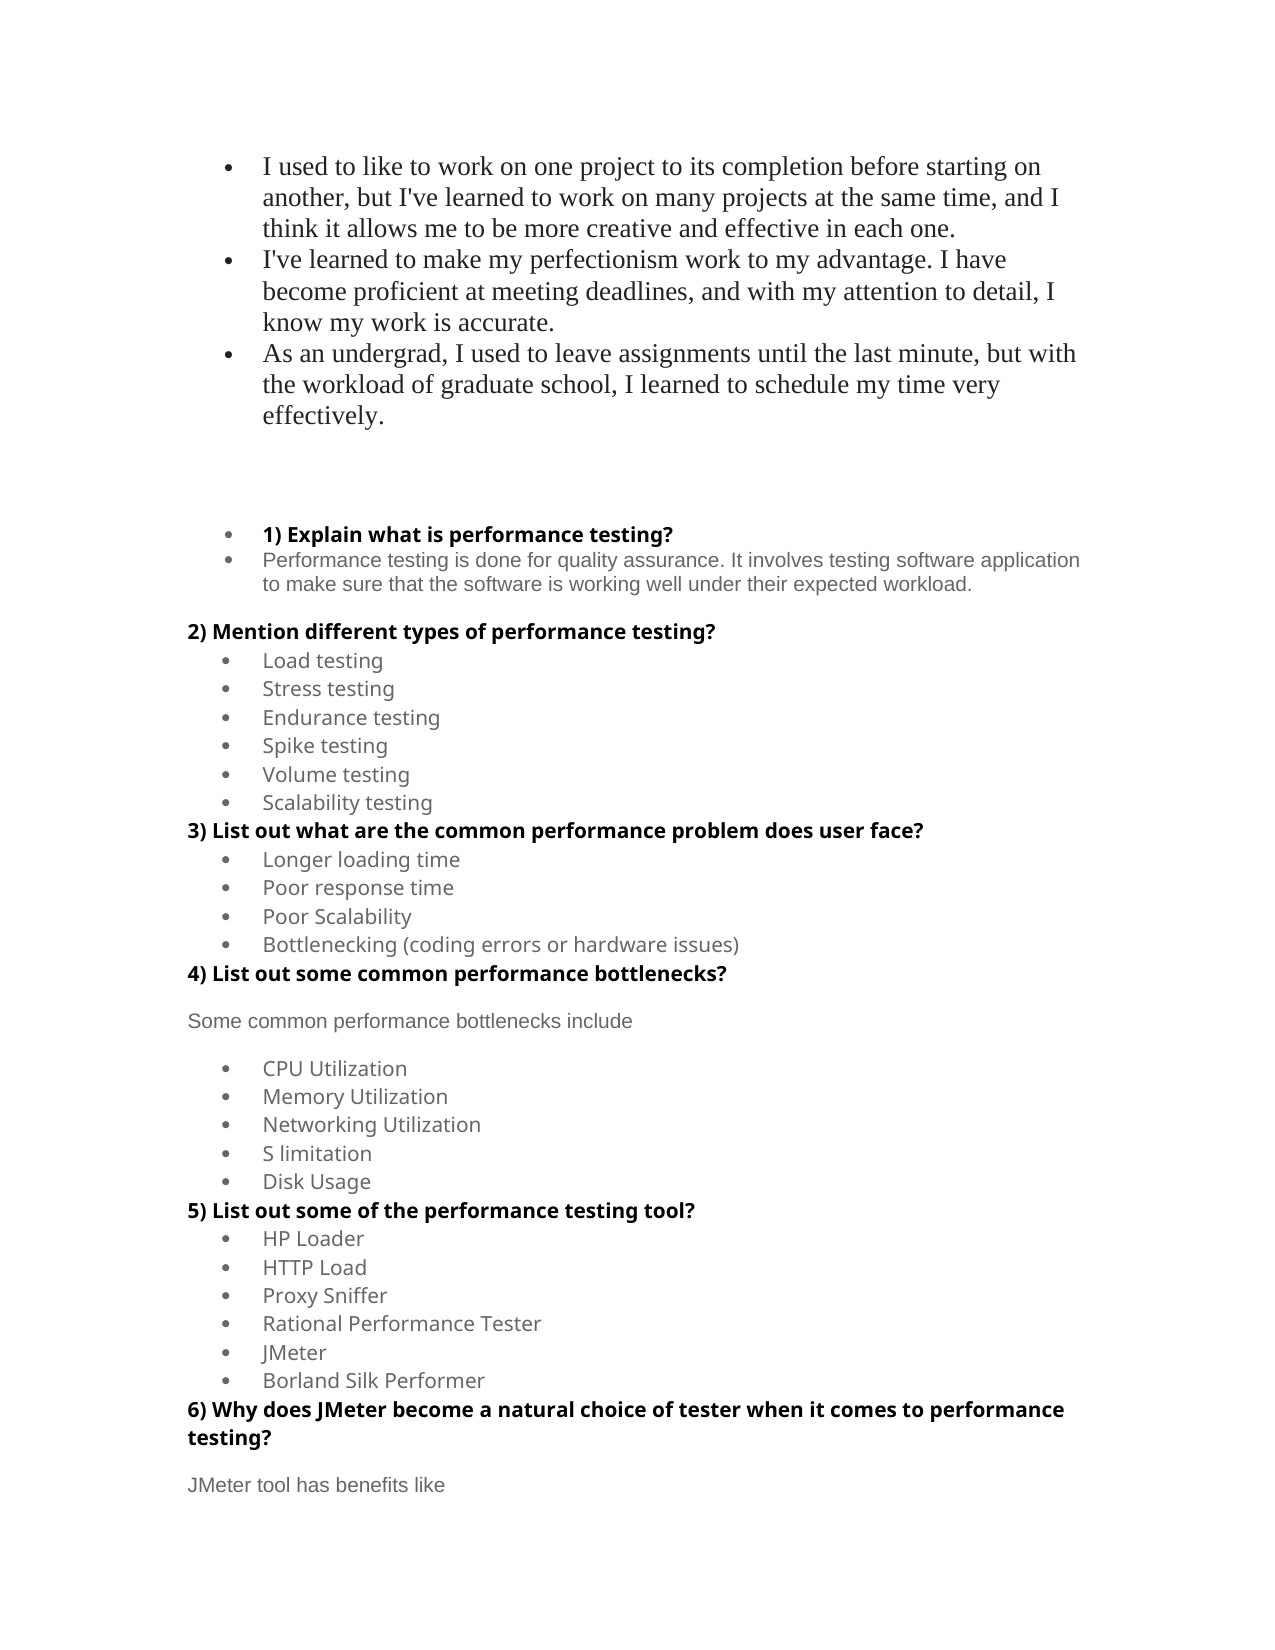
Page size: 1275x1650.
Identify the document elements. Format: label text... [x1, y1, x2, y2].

list Rational Performance Tester [222, 1309, 1087, 1338]
list Load testing [222, 646, 1087, 674]
list I used to like to work on one project to its completion before starting on another, but I've learned to work on many projects at the same time, and I think it allows me to be more creative and effective in each one. [225, 150, 1087, 243]
list Stress testing [222, 674, 1087, 703]
list Networking Utilization [222, 1111, 1087, 1139]
text 4) List out some common performance bottlenecks? [187, 959, 1087, 987]
text Some common performance bottlenecks include [187, 1008, 1087, 1032]
list Proxy Sniffer [222, 1281, 1087, 1309]
list Scalability testing [222, 788, 1087, 817]
list Poor response time [222, 873, 1087, 902]
list HP Loader [222, 1224, 1087, 1253]
list Bottlenecking (coding errors or hardware issues) [222, 930, 1087, 959]
list Borland Silk Performer [222, 1366, 1087, 1395]
list As an undergrad, I used to leave assignments until the last minute, but with the workload of graduate school, I learned to schedule my time very effectively. [225, 337, 1087, 430]
list S limitation [222, 1139, 1087, 1167]
list I've learned to make my perfectionism work to my advantage. I have become proficient at meeting deadlines, and with my attention to detail, I know my work is accurate. [225, 243, 1087, 337]
list JMeter [222, 1338, 1087, 1366]
text 2) Mention different types of performance testing? [187, 617, 1087, 646]
list 1) Explain what is performance testing? [225, 520, 1087, 548]
text JMeter tool has benefits like [187, 1473, 1087, 1497]
list HTTP Load [222, 1253, 1087, 1281]
text 6) Why does JMeter become a natural choice of tester when it comes to performance testing? [187, 1395, 1087, 1452]
list Spike testing [222, 731, 1087, 760]
text 3) List out what are the common performance problem does user face? [187, 817, 1087, 845]
list Performance testing is done for quality assurance. It involves testing software application to make sure that the software is working well under their expected workload. [225, 548, 1087, 596]
list Memory Utilization [222, 1082, 1087, 1111]
list Longer loading time [222, 845, 1087, 873]
list CPU Utilization [222, 1054, 1087, 1082]
list Poor Scalability [222, 902, 1087, 930]
list Disk Usage [222, 1167, 1087, 1196]
list Volume testing [222, 760, 1087, 788]
text 5) List out some of the performance testing tool? [187, 1196, 1087, 1224]
list Endurance testing [222, 703, 1087, 731]
